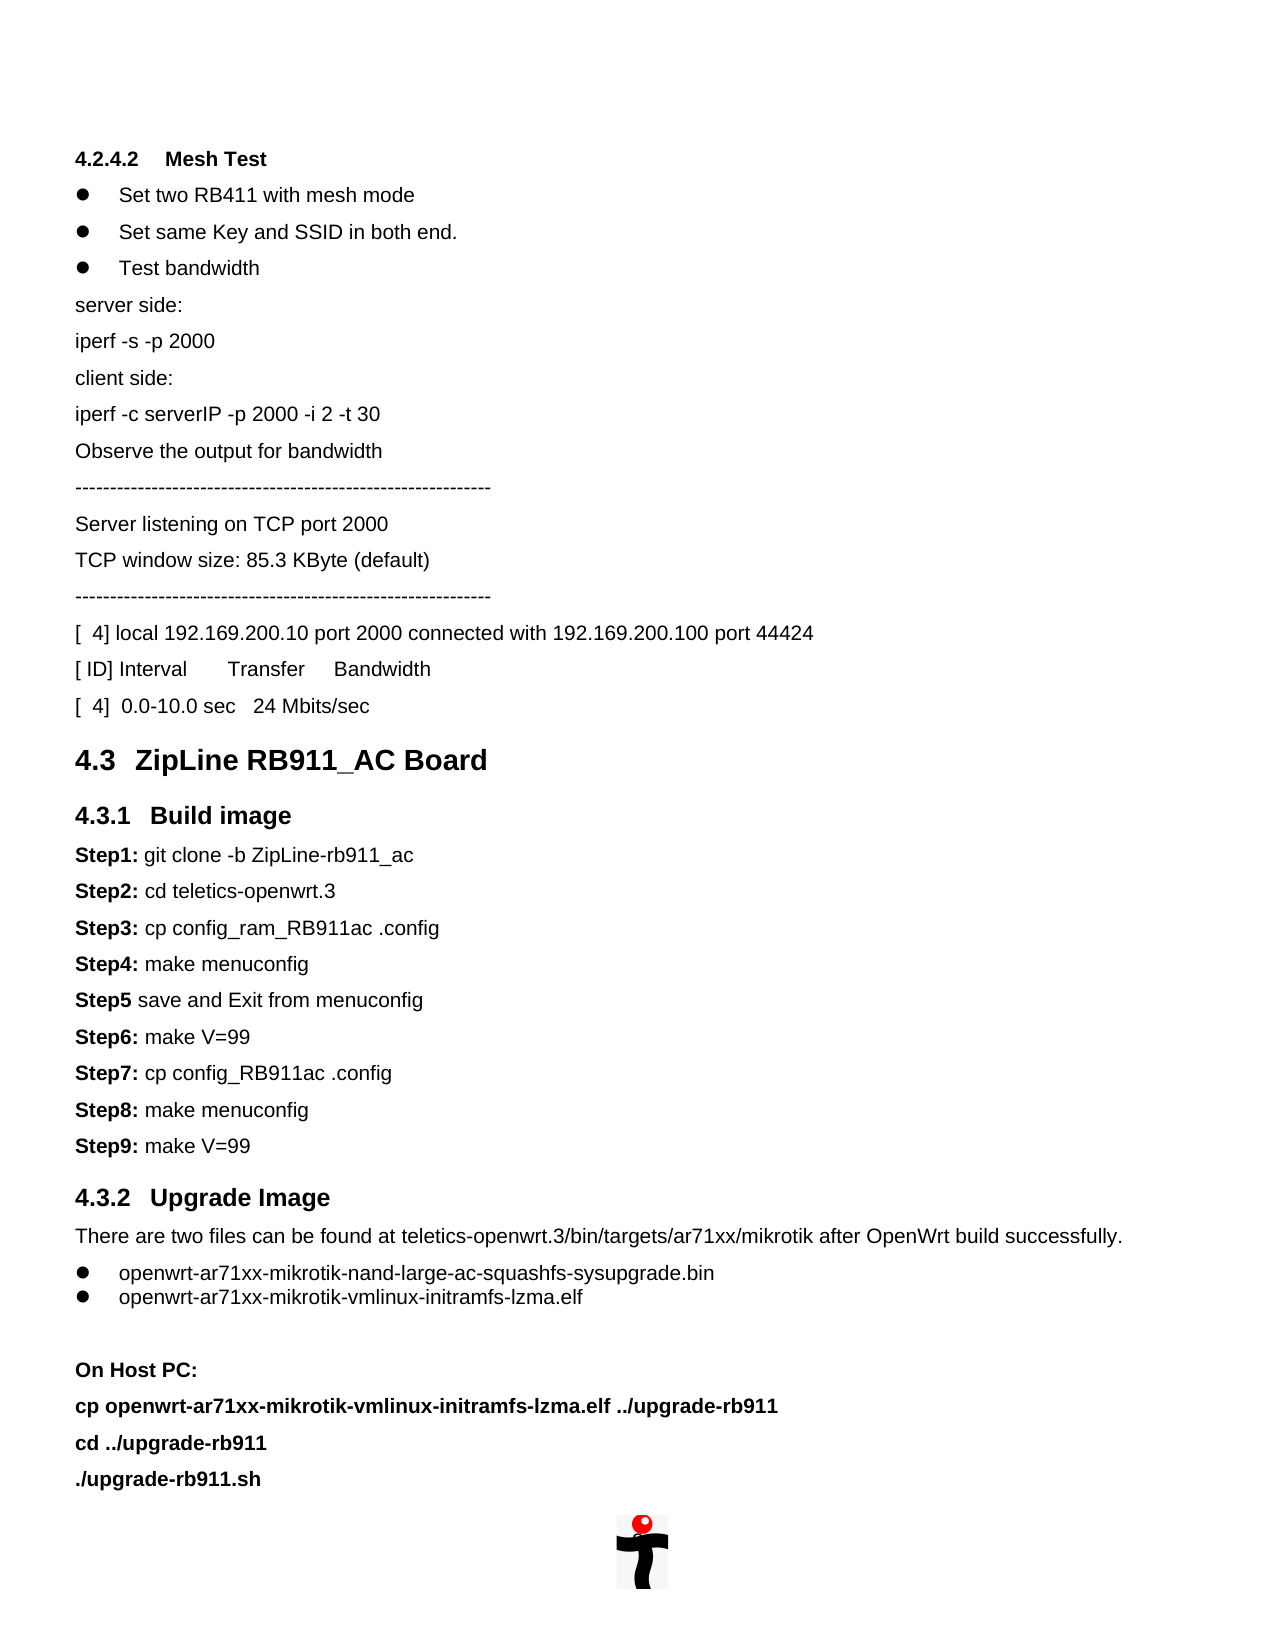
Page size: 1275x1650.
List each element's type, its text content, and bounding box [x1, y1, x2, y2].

text [ 4] 0.0-10.0 sec 24 Mbits/sec [75, 694, 1200, 718]
subtitle Upgrade Image [75, 1183, 1200, 1212]
subtitle ZipLine RB911_AC Board [75, 743, 1200, 776]
text client side: [75, 366, 1200, 389]
text Step8: make menuconfig [75, 1098, 1200, 1122]
text TCP window size: 85.3 KByte (default) [75, 548, 1200, 572]
list openwrt-ar71xx-mikrotik-vmlinux-initramfs-lzma.elf [75, 1285, 1200, 1309]
text Step5 save and Exit from menuconfig [75, 988, 1200, 1012]
text ./upgrade-rb911.sh [75, 1467, 1200, 1491]
text Step7: cp config_RB911ac .config [75, 1061, 1200, 1085]
text Step3: cp config_ram_RB911ac .config [75, 915, 1200, 939]
text ------------------------------------------------------------ [75, 475, 1200, 499]
text Step6: make V=99 [75, 1025, 1200, 1049]
list Test bandwidth [75, 256, 1200, 280]
picture [616, 1515, 669, 1589]
text server side: [75, 293, 1200, 317]
text [ ID] Interval Transfer Bandwidth [75, 657, 1200, 681]
text Server listening on TCP port 2000 [75, 511, 1200, 535]
text Step9: make V=99 [75, 1134, 1200, 1158]
list Set two RB411 with mesh mode [75, 183, 1200, 207]
subtitle Mesh Test [75, 146, 1200, 170]
text There are two files can be found at teletics-openwrt.3/bin/targets/ar71xx/mikrotik after OpenWrt build successfully. [75, 1224, 1200, 1248]
subtitle Build image [75, 801, 1200, 830]
text Observe the output for bandwidth [75, 438, 1200, 462]
list Set same Key and SSID in both end. [75, 219, 1200, 243]
text ------------------------------------------------------------ [75, 584, 1200, 608]
text iperf -c serverIP -p 2000 -i 2 -t 30 [75, 402, 1200, 426]
text [ 4] local 192.169.200.10 port 2000 connected with 192.169.200.100 port 44424 [75, 621, 1200, 645]
text cd ../upgrade-rb911 [75, 1431, 1200, 1455]
text Step2: cd teletics-openwrt.3 [75, 879, 1200, 903]
text iperf -s -p 2000 [75, 329, 1200, 353]
list openwrt-ar71xx-mikrotik-nand-large-ac-squashfs-sysupgrade.bin [75, 1261, 1200, 1285]
text Step1: git clone -b ZipLine-rb911_ac git@git.assembla.com:teletics/teletics-openwrt.3.git [75, 842, 1200, 866]
text On Host PC: [75, 1358, 1200, 1382]
text Step4: make menuconfig [75, 952, 1200, 976]
text cp openwrt-ar71xx-mikrotik-vmlinux-initramfs-lzma.elf ../upgrade-rb911 [75, 1394, 1200, 1418]
